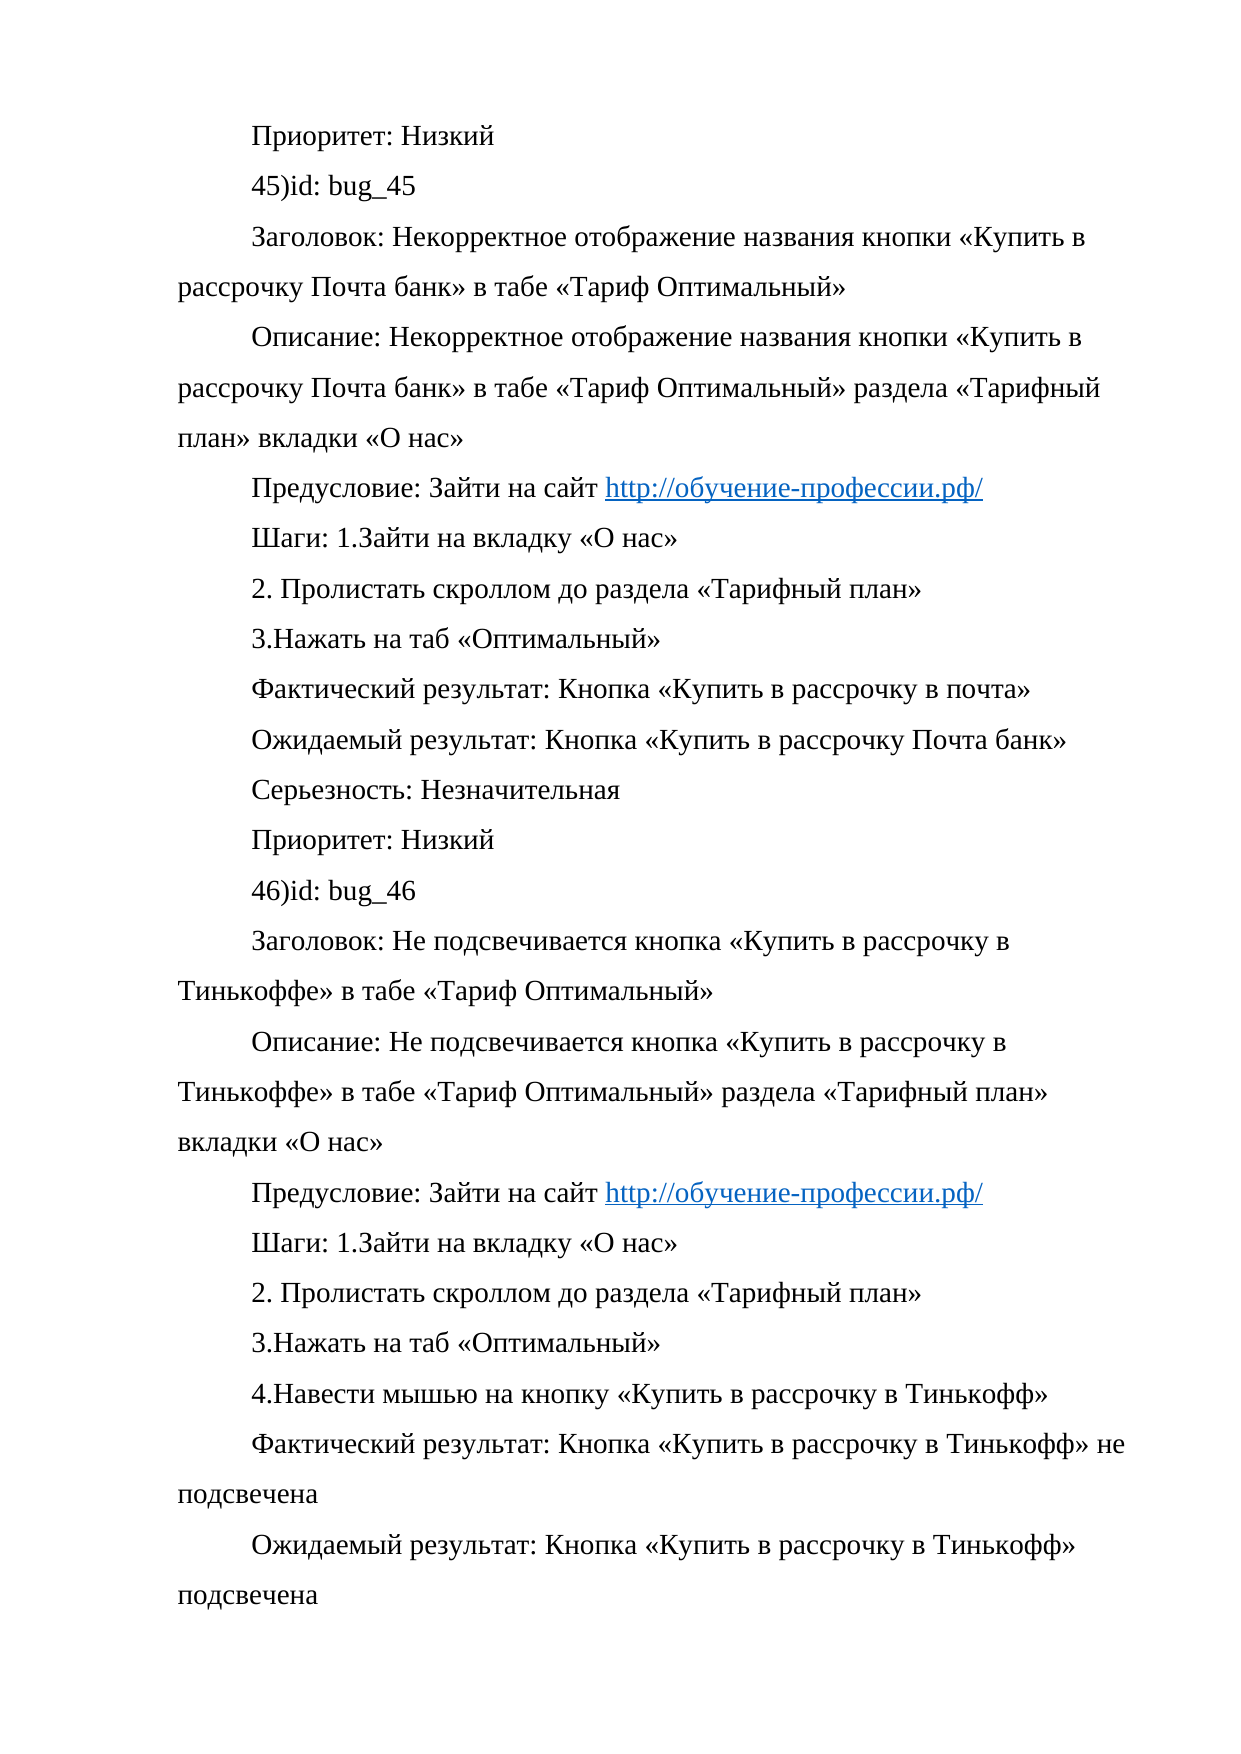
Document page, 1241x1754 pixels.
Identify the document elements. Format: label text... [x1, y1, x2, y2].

text Описание: Не подсвечивается кнопка «Купить в рассрочку в Тинькоффе» в табе «Тариф Оптимальный» раздела «Тарифный план» вкладки «О нас» [177, 1024, 1152, 1158]
text Ожидаемый результат: Кнопка «Купить в рассрочку Почта банк» [177, 722, 1152, 755]
text Ожидаемый результат: Кнопка «Купить в рассрочку в Тинькофф» подсвечена [177, 1527, 1152, 1611]
text 3.Нажать на таб «Оптимальный» [177, 1326, 1152, 1359]
text Приоритет: Низкий [177, 118, 1152, 152]
text Приоритет: Низкий [177, 822, 1152, 856]
text 2. Пролистать скроллом до раздела «Тарифный план» [177, 1275, 1152, 1309]
text Заголовок: Не подсвечивается кнопка «Купить в рассрочку в Тинькоффе» в табе «Тариф Оптимальный» [177, 923, 1152, 1007]
text Шаги: 1.Зайти на вкладку «О нас» [177, 521, 1152, 554]
text 45)id: bug_45 [177, 168, 1152, 202]
text 4.Навести мышью на кнопку «Купить в рассрочку в Тинькофф» [177, 1376, 1152, 1409]
text 2. Пролистать скроллом до раздела «Тарифный план» [177, 571, 1152, 604]
text Фактический результат: Кнопка «Купить в рассрочку в почта» [177, 672, 1152, 705]
text Предусловие: Зайти на сайт http://обучение-профессии.рф/ [177, 1175, 1152, 1208]
text Описание: Некорректное отображение названия кнопки «Купить в рассрочку Почта банк» в табе «Тариф Оптимальный» раздела «Тарифный план» вкладки «О нас» [177, 319, 1152, 453]
text Шаги: 1.Зайти на вкладку «О нас» [177, 1225, 1152, 1258]
text Предусловие: Зайти на сайт http://обучение-профессии.рф/ [177, 470, 1152, 504]
text 46)id: bug_46 [177, 873, 1152, 906]
text 3.Нажать на таб «Оптимальный» [177, 621, 1152, 655]
text Заголовок: Некорректное отображение названия кнопки «Купить в рассрочку Почта банк» в табе «Тариф Оптимальный» [177, 219, 1152, 303]
text Серьезность: Незначительная [177, 772, 1152, 806]
text Фактический результат: Кнопка «Купить в рассрочку в Тинькофф» не подсвечена [177, 1426, 1152, 1510]
